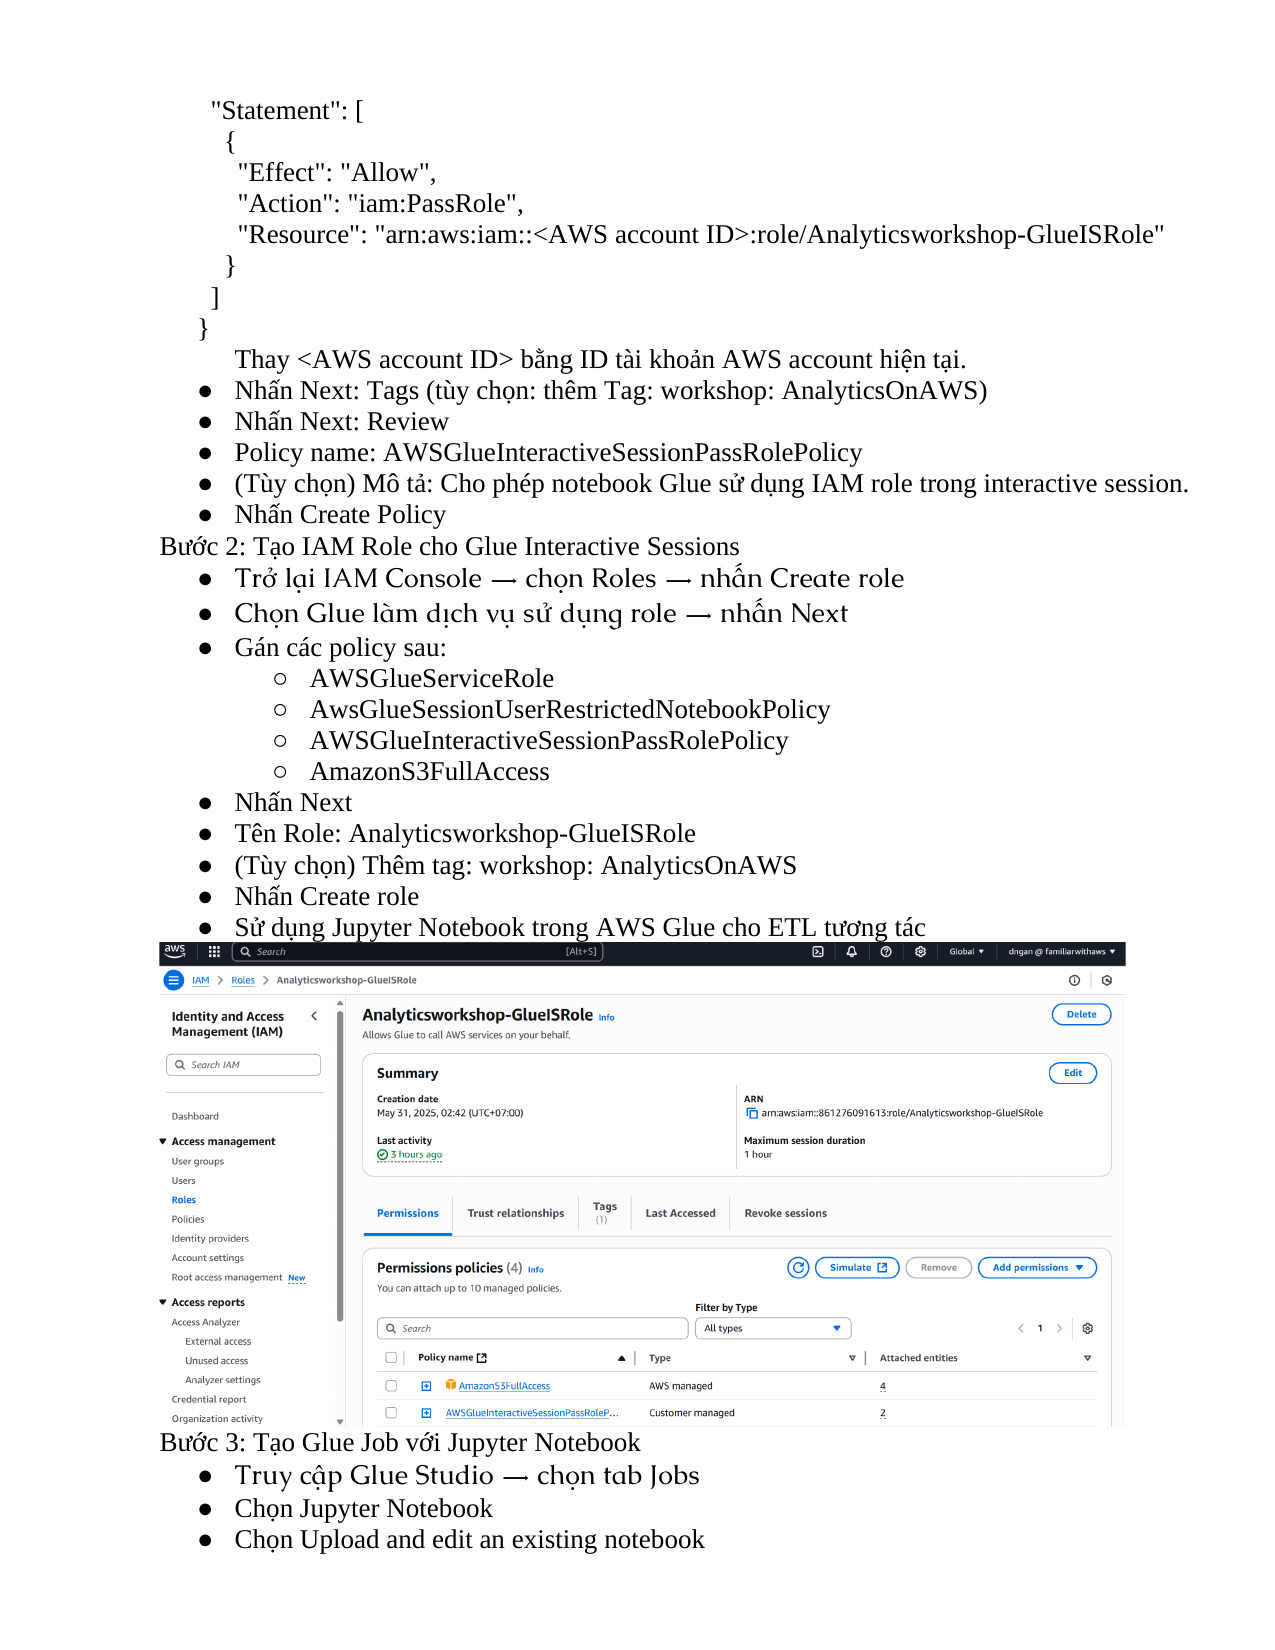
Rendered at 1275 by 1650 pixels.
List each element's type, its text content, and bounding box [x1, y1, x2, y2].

list Policy name: AWSGlueInteractiveSessionPassRolePolicy [197, 436, 1191, 467]
text "Action": "iam:PassRole", [197, 187, 1191, 218]
picture [159, 942, 1126, 1427]
list AwsGlueSessionUserRestrictedNotebookPolicy [272, 693, 1191, 724]
list Nhấn Next [197, 786, 1191, 818]
list Chọn Jupyter Notebook [197, 1492, 1191, 1523]
list Truy cập Glue Studio → chọn tab Jobs [197, 1457, 1191, 1492]
list Trở lại IAM Console → chọn Roles → nhấn Create role [197, 561, 1191, 596]
list Chọn Upload and edit an existing notebook [197, 1523, 1191, 1554]
list (Tùy chọn) Thêm tag: workshop: AnalyticsOnAWS [197, 849, 1191, 880]
list AWSGlueServiceRole [272, 662, 1191, 693]
list (Tùy chọn) Mô tả: Cho phép notebook Glue sử dụng IAM role trong interactive session. [197, 467, 1191, 499]
text "Resource": "arn:aws:iam::<AWS account ID>:role/Analyticsworkshop-GlueISRole" [197, 218, 1191, 249]
text } [197, 249, 1191, 281]
list AmazonS3FullAccess [272, 755, 1191, 786]
text ] [197, 281, 1191, 312]
text { [197, 125, 1191, 156]
list Nhấn Next: Review [197, 405, 1191, 436]
text } [197, 312, 1191, 343]
text "Statement": [ [197, 94, 1191, 125]
list Gán các policy sau: [197, 631, 1191, 662]
text Bước 3: Tạo Glue Job với Jupyter Notebook [159, 1426, 1191, 1457]
list AWSGlueInteractiveSessionPassRolePolicy [272, 724, 1191, 755]
list Nhấn Next: Tags (tùy chọn: thêm Tag: workshop: AnalyticsOnAWS) [197, 374, 1191, 405]
list Nhấn Create Policy [197, 499, 1191, 530]
text "Effect": "Allow", [197, 156, 1191, 187]
list Sử dụng Jupyter Notebook trong AWS Glue cho ETL tương tác [197, 911, 1191, 942]
list Chọn Glue làm dịch vụ sử dụng role → nhấn Next [197, 596, 1191, 631]
list Nhấn Create role [197, 880, 1191, 911]
text Thay <AWS account ID> bằng ID tài khoản AWS account hiện tại. [159, 343, 1191, 374]
text Bước 2: Tạo IAM Role cho Glue Interactive Sessions [159, 530, 1191, 561]
list Tên Role: Analyticsworkshop-GlueISRole [197, 818, 1191, 849]
